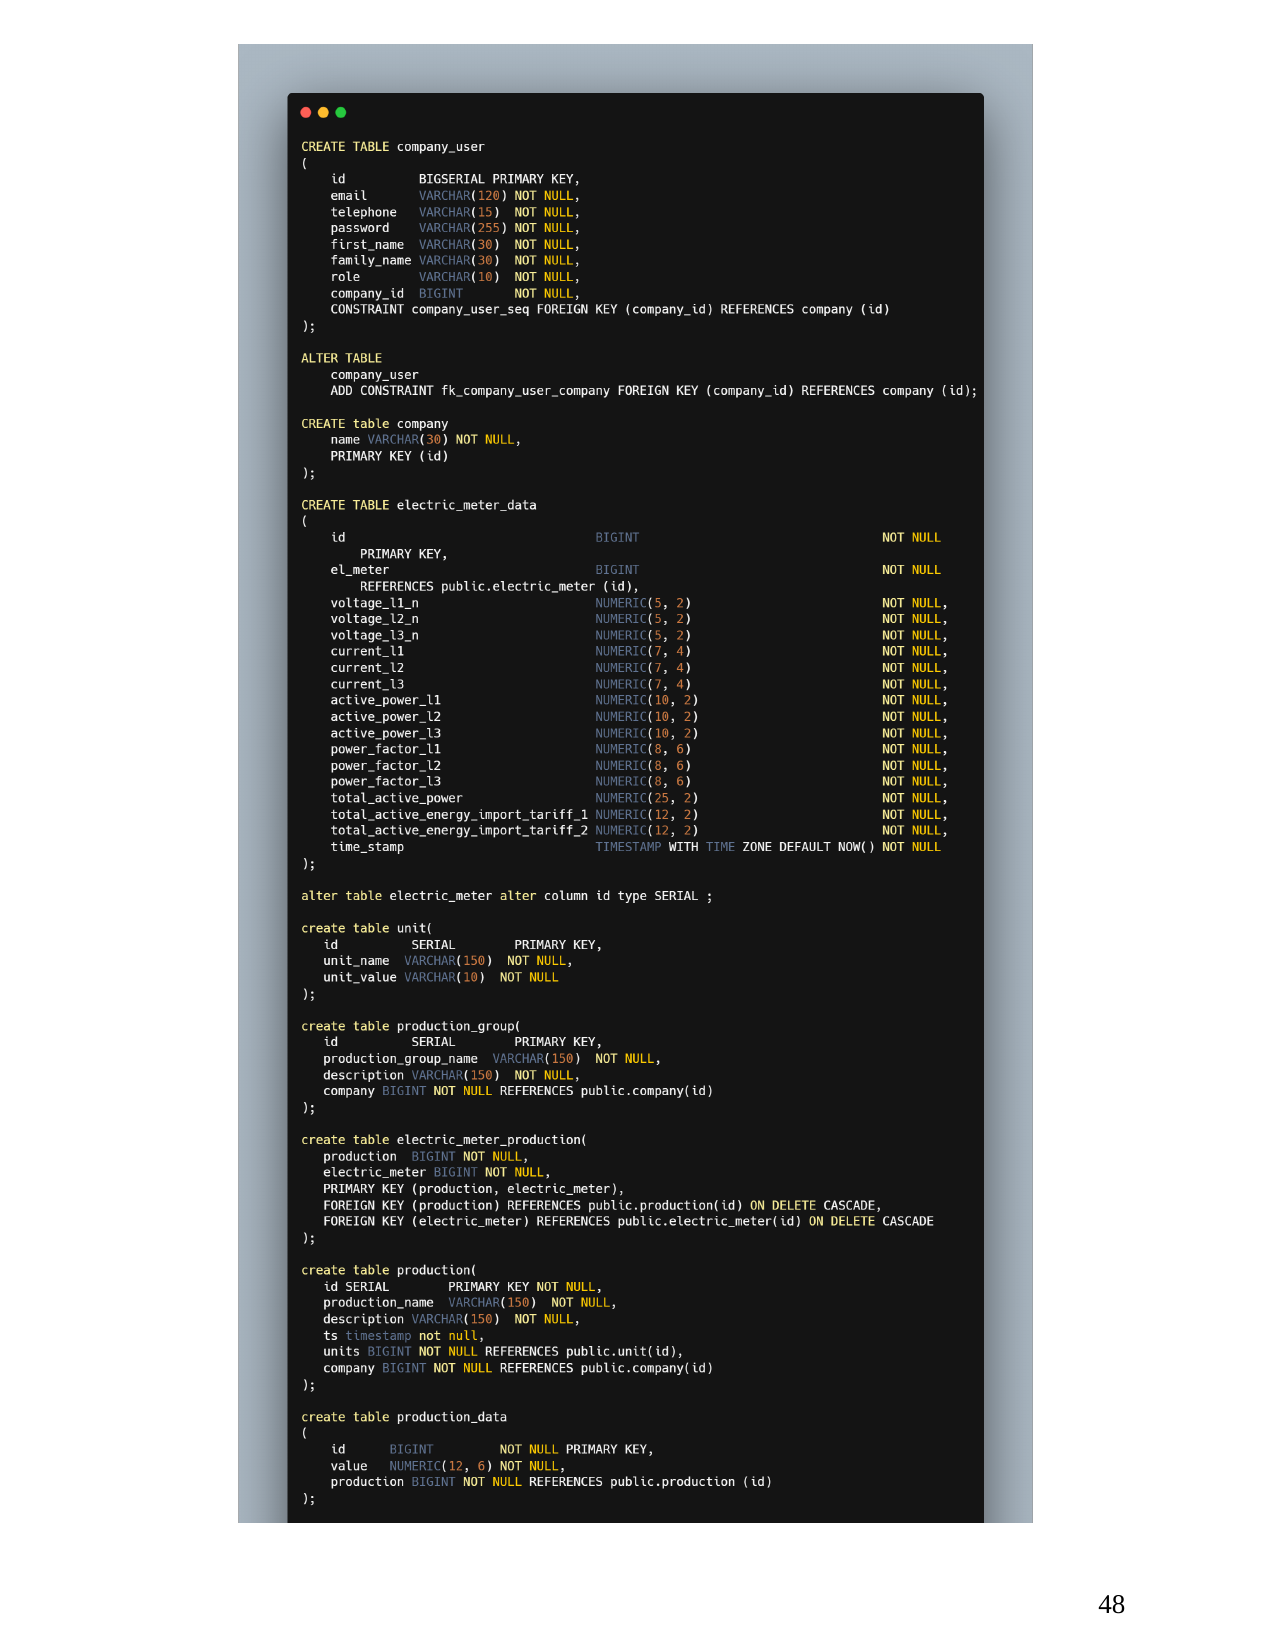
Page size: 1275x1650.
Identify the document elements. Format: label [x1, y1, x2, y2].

picture [238, 44, 1033, 1523]
